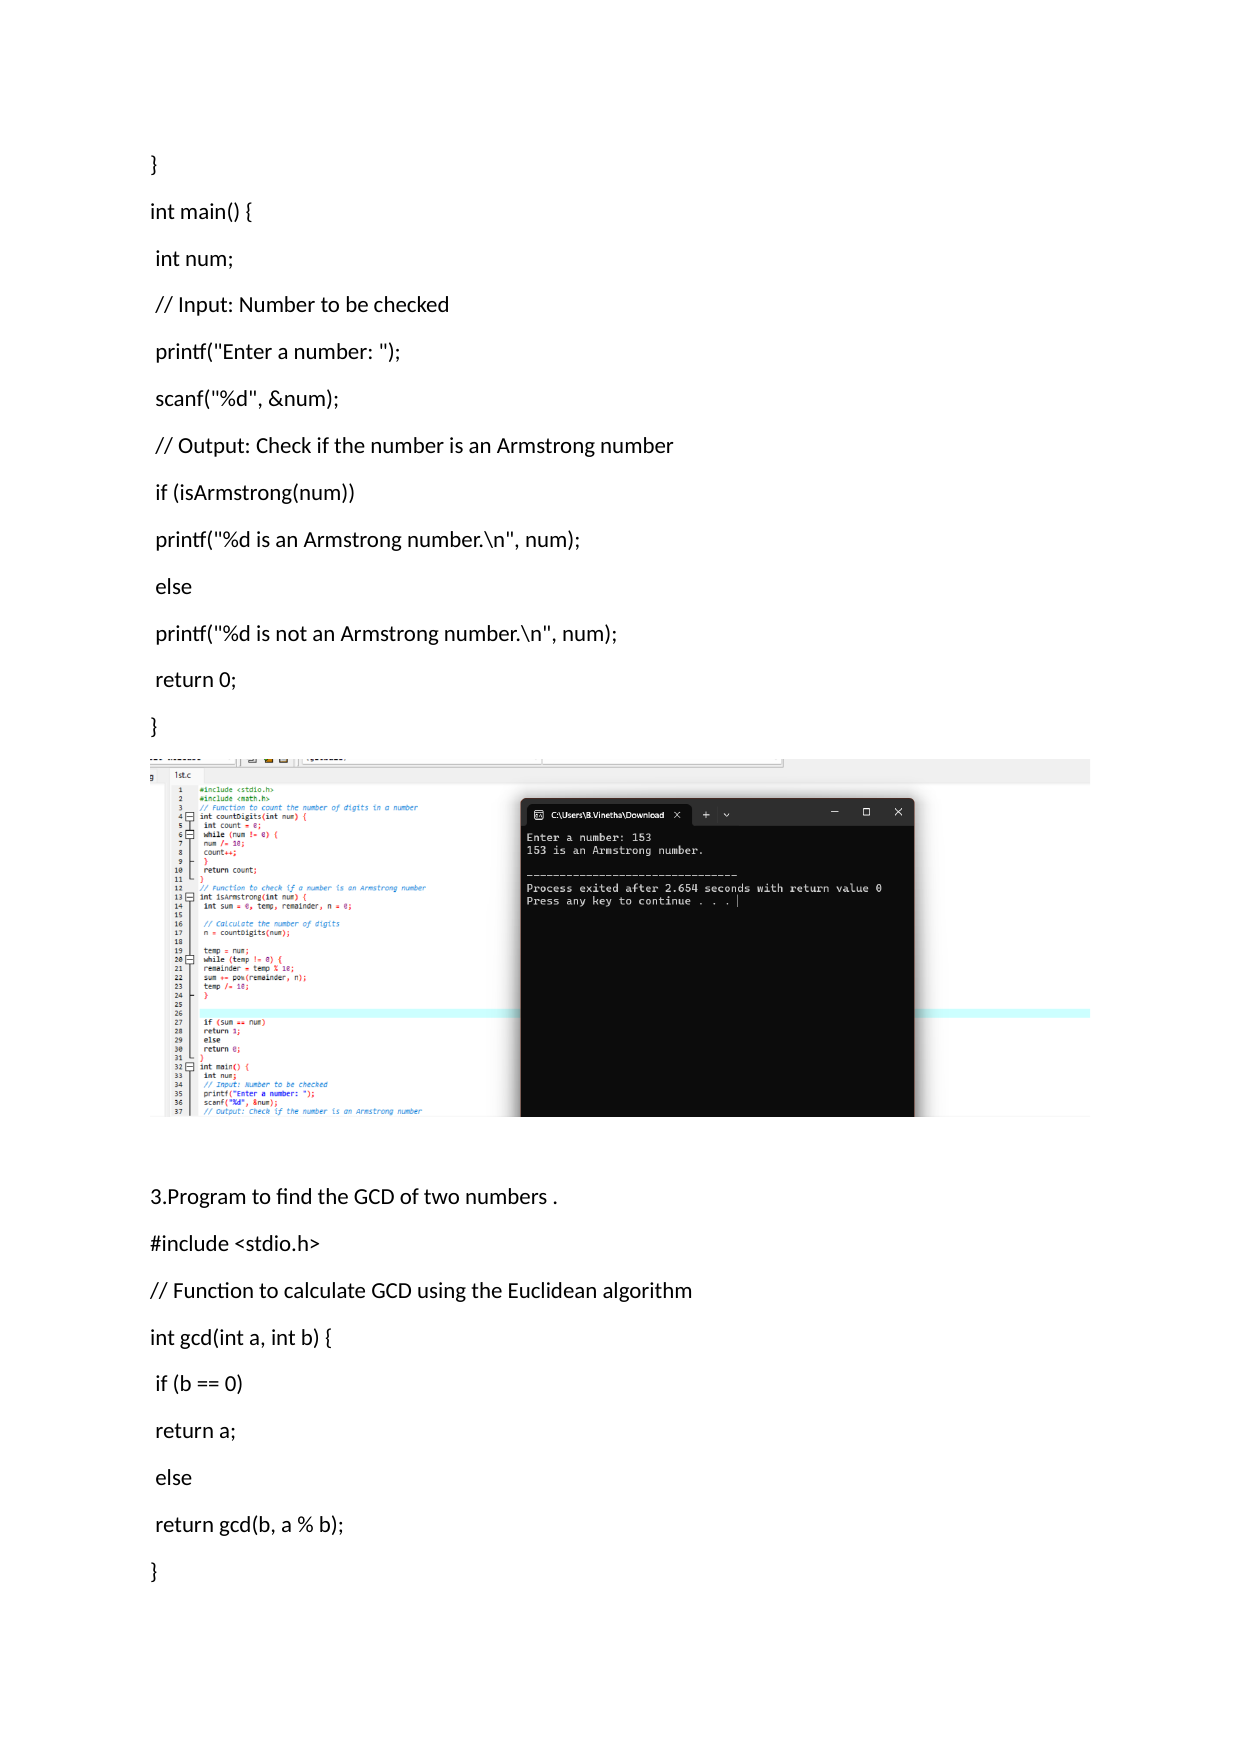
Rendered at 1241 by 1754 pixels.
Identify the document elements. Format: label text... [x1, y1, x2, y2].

text #include <stdio.h> [150, 1229, 1090, 1257]
text if (isArmstrong(num)) [150, 478, 1090, 506]
text printf("%d is an Armstrong number.\n", num); [150, 525, 1090, 553]
text int num; [150, 244, 1090, 272]
text printf("Enter a number: "); [150, 337, 1090, 366]
text return 0; [150, 666, 1090, 694]
text int gcd(int a, int b) { [150, 1323, 1090, 1351]
text 3.Program to find the GCD of two numbers . [150, 1182, 1090, 1210]
text if (b == 0) [150, 1369, 1090, 1397]
text // Input: Number to be checked [150, 291, 1090, 319]
text } [150, 150, 1090, 178]
text } [150, 712, 1090, 741]
text // Output: Check if the number is an Armstrong number [150, 431, 1090, 459]
text printf("%d is not an Armstrong number.\n", num); [150, 619, 1090, 647]
text // Function to calculate GCD using the Euclidean algorithm [150, 1276, 1090, 1304]
text return gcd(b, a % b); [150, 1510, 1090, 1538]
text } [150, 1557, 1090, 1585]
text return a; [150, 1416, 1090, 1444]
text else [150, 1463, 1090, 1491]
text else [150, 572, 1090, 600]
text int main() { [150, 197, 1090, 225]
picture [150, 759, 1091, 1117]
text scanf("%d", &num); [150, 384, 1090, 412]
